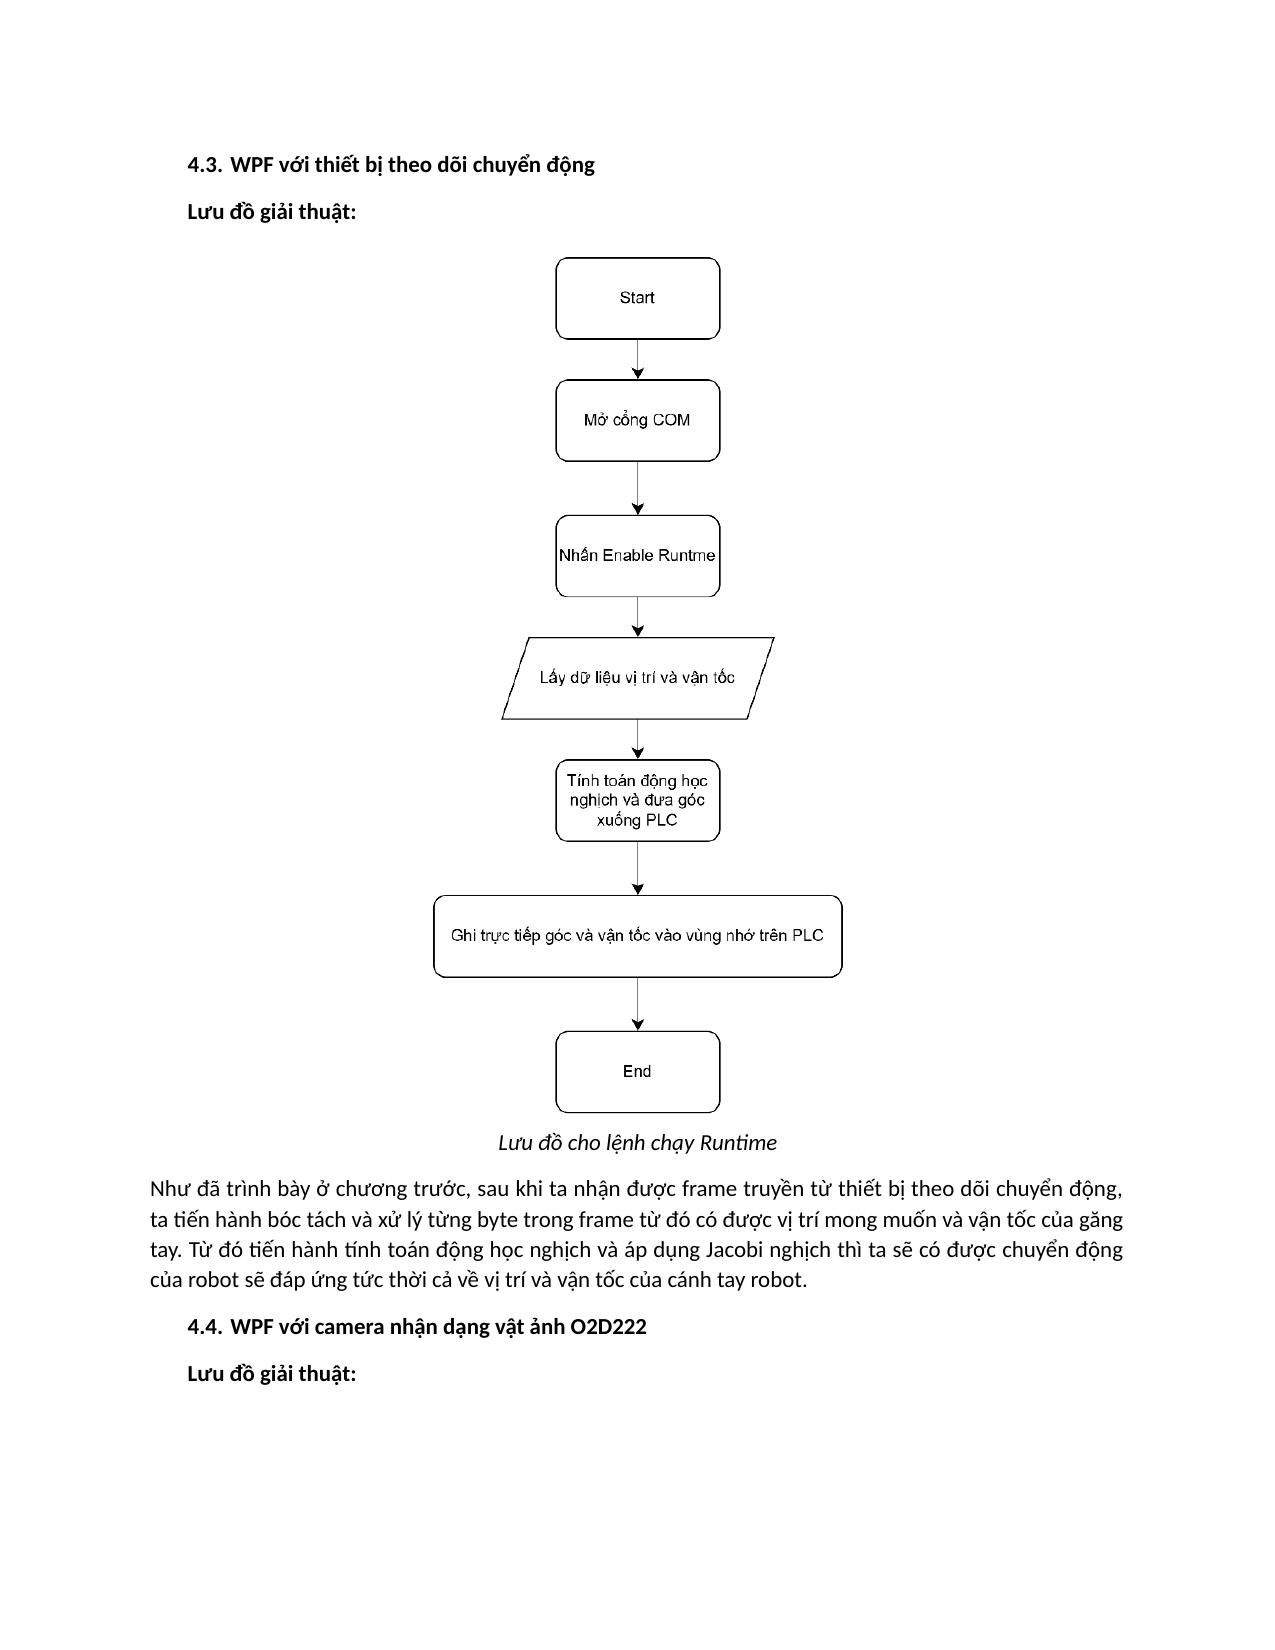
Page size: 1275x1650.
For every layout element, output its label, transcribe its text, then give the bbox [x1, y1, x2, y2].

text Lưu đồ cho lệnh chạy Runtime [150, 1128, 1125, 1156]
text Như đã trình bày ở chương trước, sau khi ta nhận được frame truyền từ thiết bị theo dõi chuyển động, ta tiến hành bóc tách và xử lý từng byte trong frame từ đó có được vị trí mong muốn và vận tốc của găng tay. Từ đó tiến hành tính toán động học nghịch và áp dụng Jacobi nghịch thì ta sẽ có được chuyển động của robot sẽ đáp ứng tức thời cả về vị trí và vận tốc của cánh tay robot. [150, 1174, 1125, 1293]
text Lưu đồ giải thuật: [187, 1359, 1125, 1387]
list WPF với thiết bị theo dõi chuyển động [187, 150, 1125, 178]
list WPF với camera nhận dạng vật ảnh O2D222 [187, 1312, 1125, 1340]
picture [419, 243, 856, 1128]
text Lưu đồ giải thuật: [187, 197, 1125, 225]
